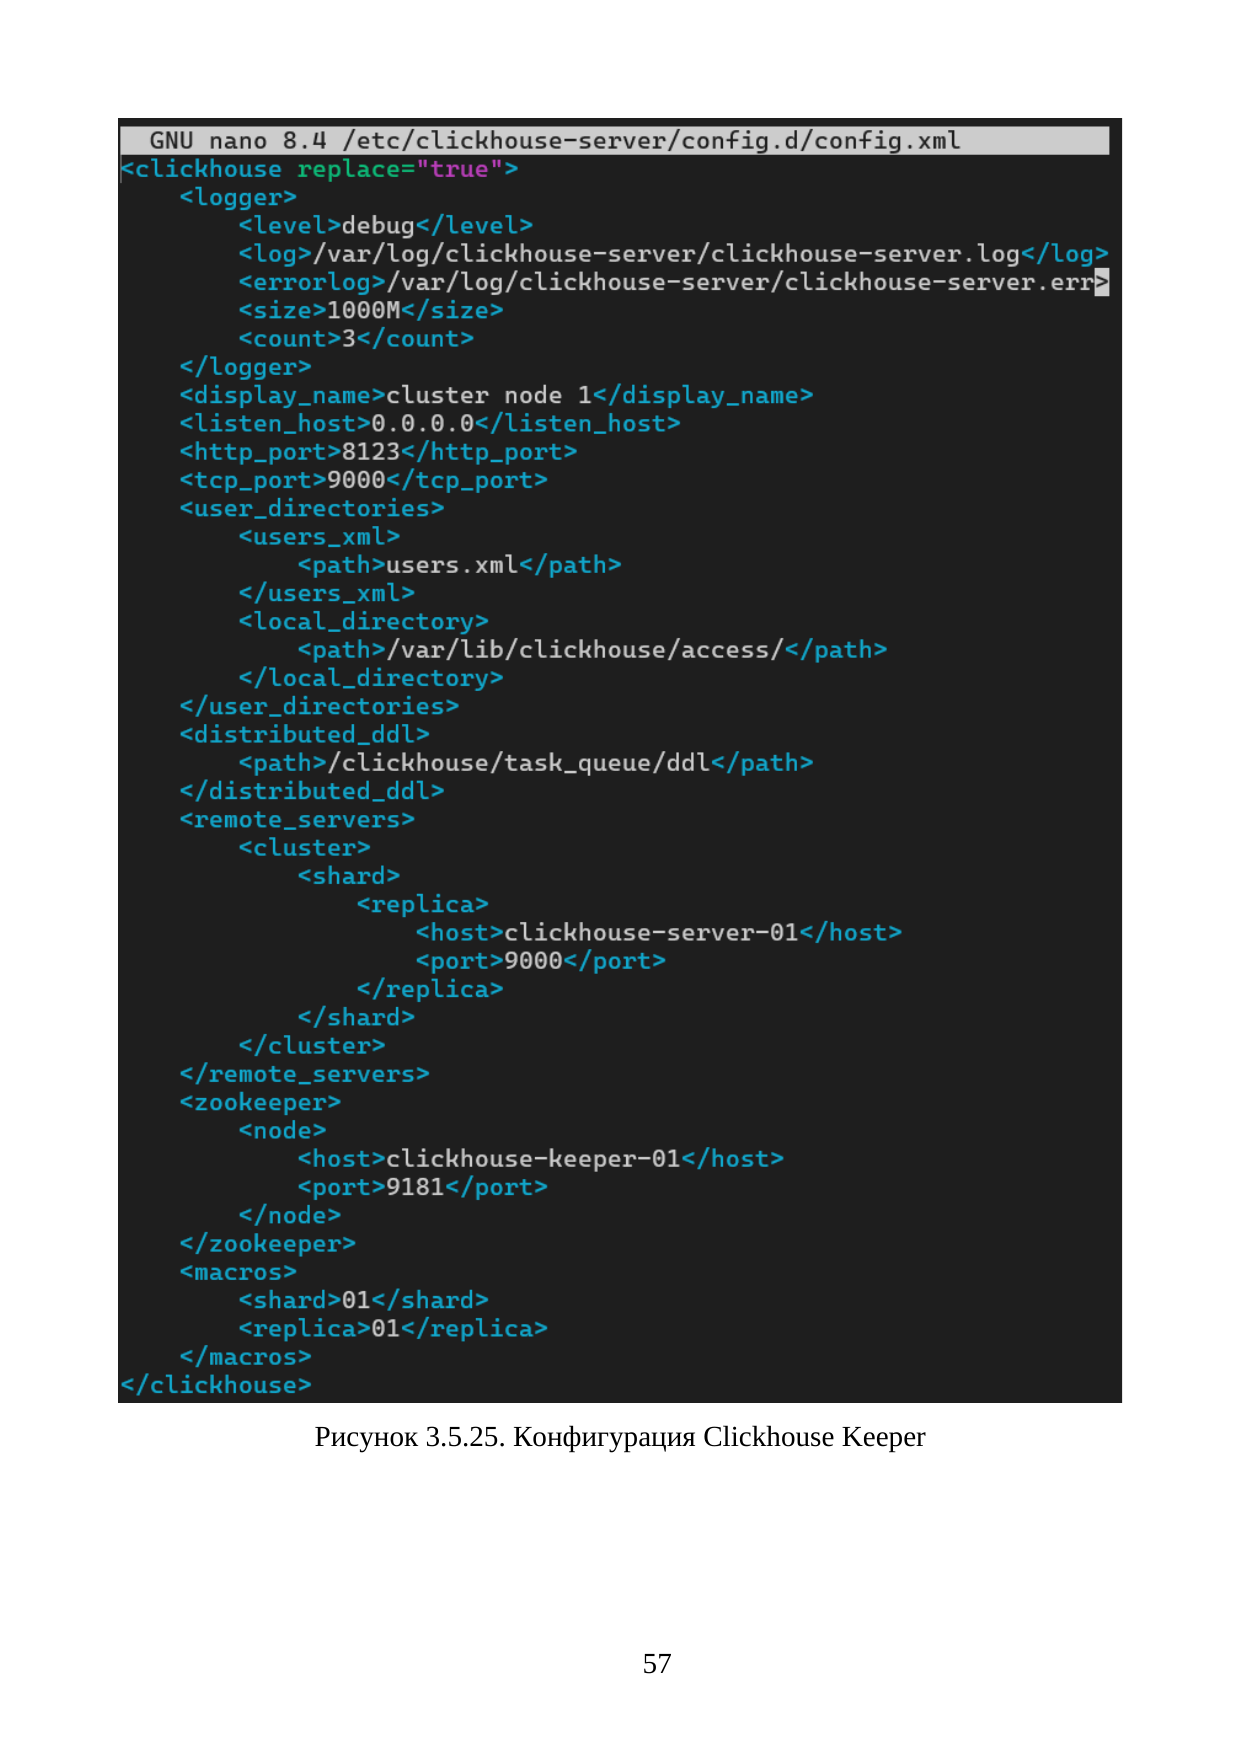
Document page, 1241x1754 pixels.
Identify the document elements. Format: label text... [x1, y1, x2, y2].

picture [118, 118, 1123, 1403]
text Рисунок 3.5.25. Конфигурация Clickhouse Keeper [118, 1419, 1122, 1453]
